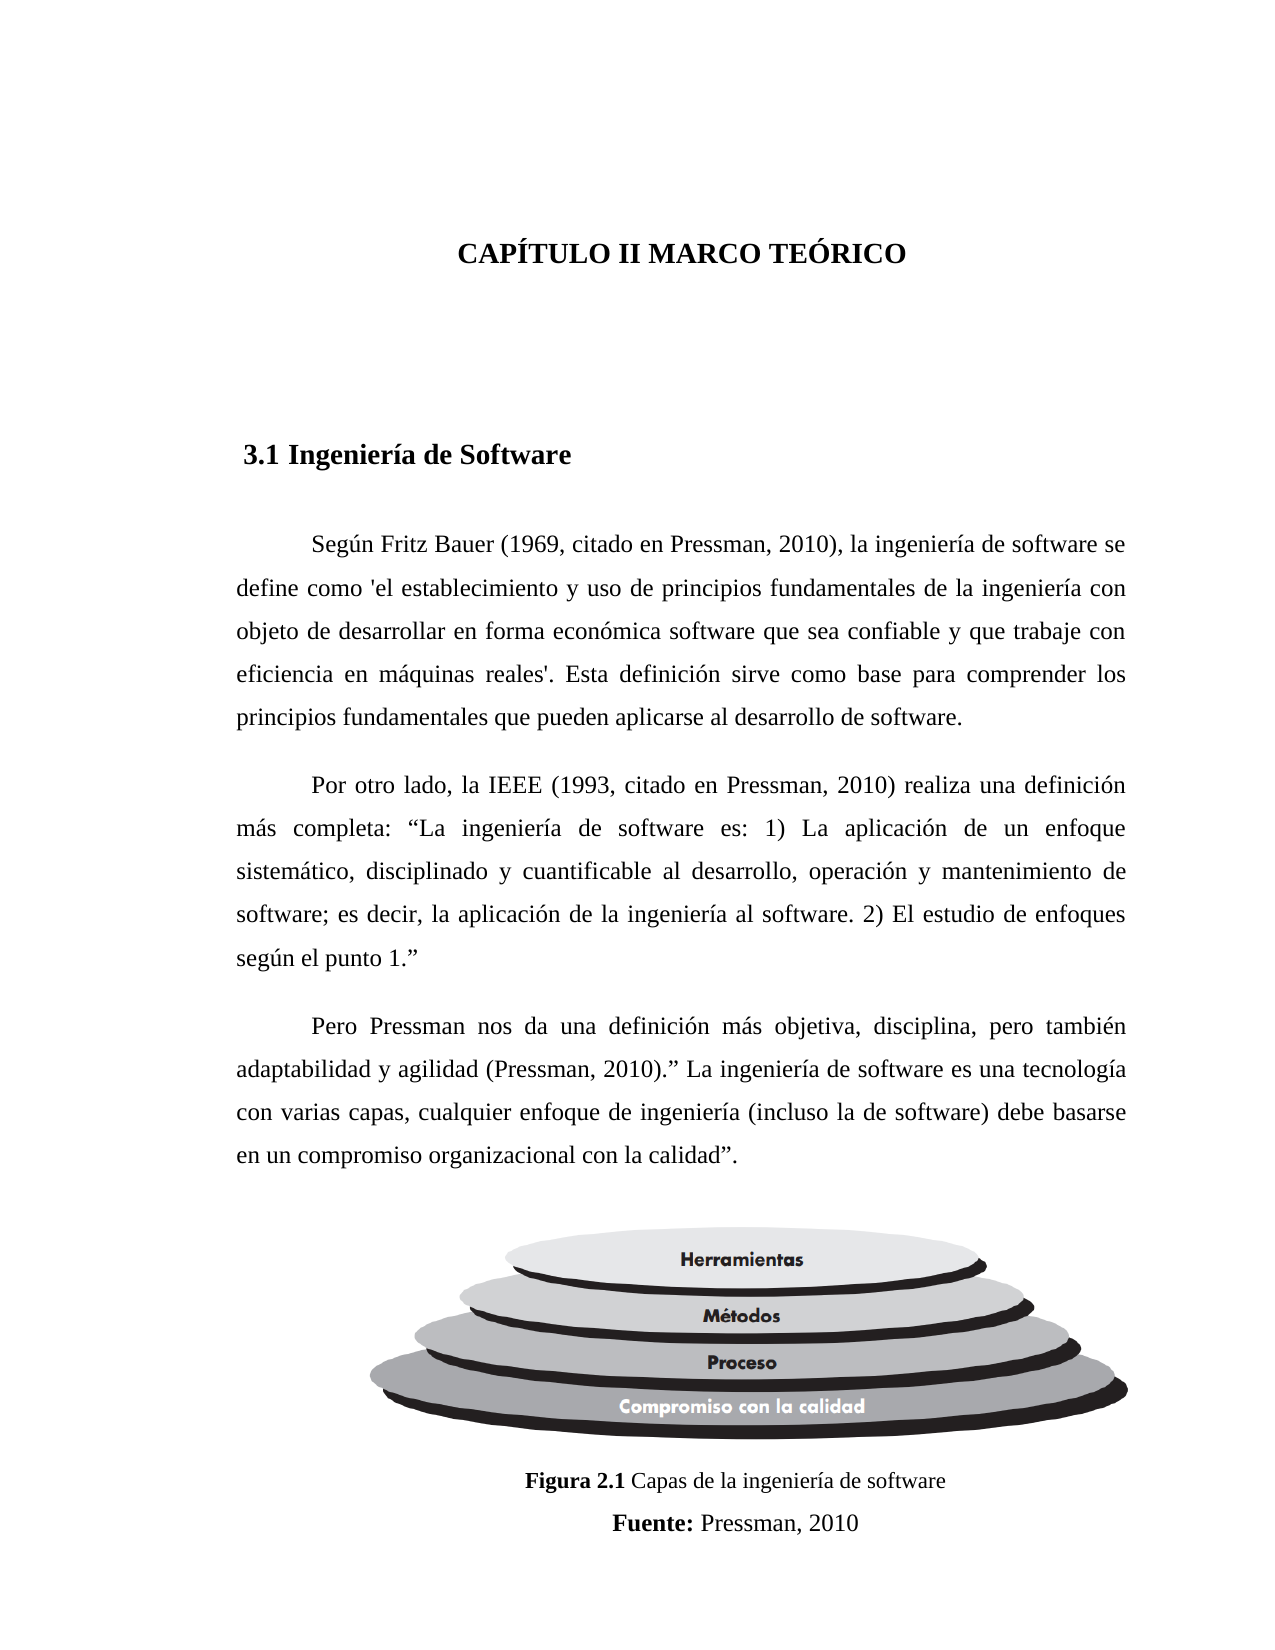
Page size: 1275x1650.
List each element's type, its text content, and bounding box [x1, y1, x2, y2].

picture [317, 1213, 1153, 1458]
text Por otro lado, la IEEE (1993, citado en Pressman, 2010) realiza una definición más completa: “La ingeniería de software es: 1) La aplicación de un enfoque sistemático, disciplinado y cuantificable al desarrollo, operación y mantenimiento de software; es decir, la aplicación de la ingeniería al software. 2) El estudio de enfoques según el punto 1.” [236, 770, 1127, 971]
subtitle CAPÍTULO II MARCO TEÓRICO [236, 236, 1127, 270]
text Según Fritz Bauer (1969, citado en Pressman, 2010), la ingeniería de software se define como 'el establecimiento y uso de principios fundamentales de la ingeniería con objeto de desarrollar en forma económica software que sea confiable y que trabaje con eficiencia en máquinas reales'. Esta definición sirve como base para comprender los principios fundamentales que pueden aplicarse al desarrollo de software. [236, 529, 1127, 731]
subtitle Ingeniería de Software [243, 437, 1127, 471]
text Pero Pressman nos da una definición más objetiva, disciplina, pero también adaptabilidad y agilidad (Pressman, 2010).” La ingeniería de software es una tecnología con varias capas, cualquier enfoque de ingeniería (incluso la de software) debe basarse en un compromiso organizacional con la calidad”. [236, 1011, 1127, 1169]
